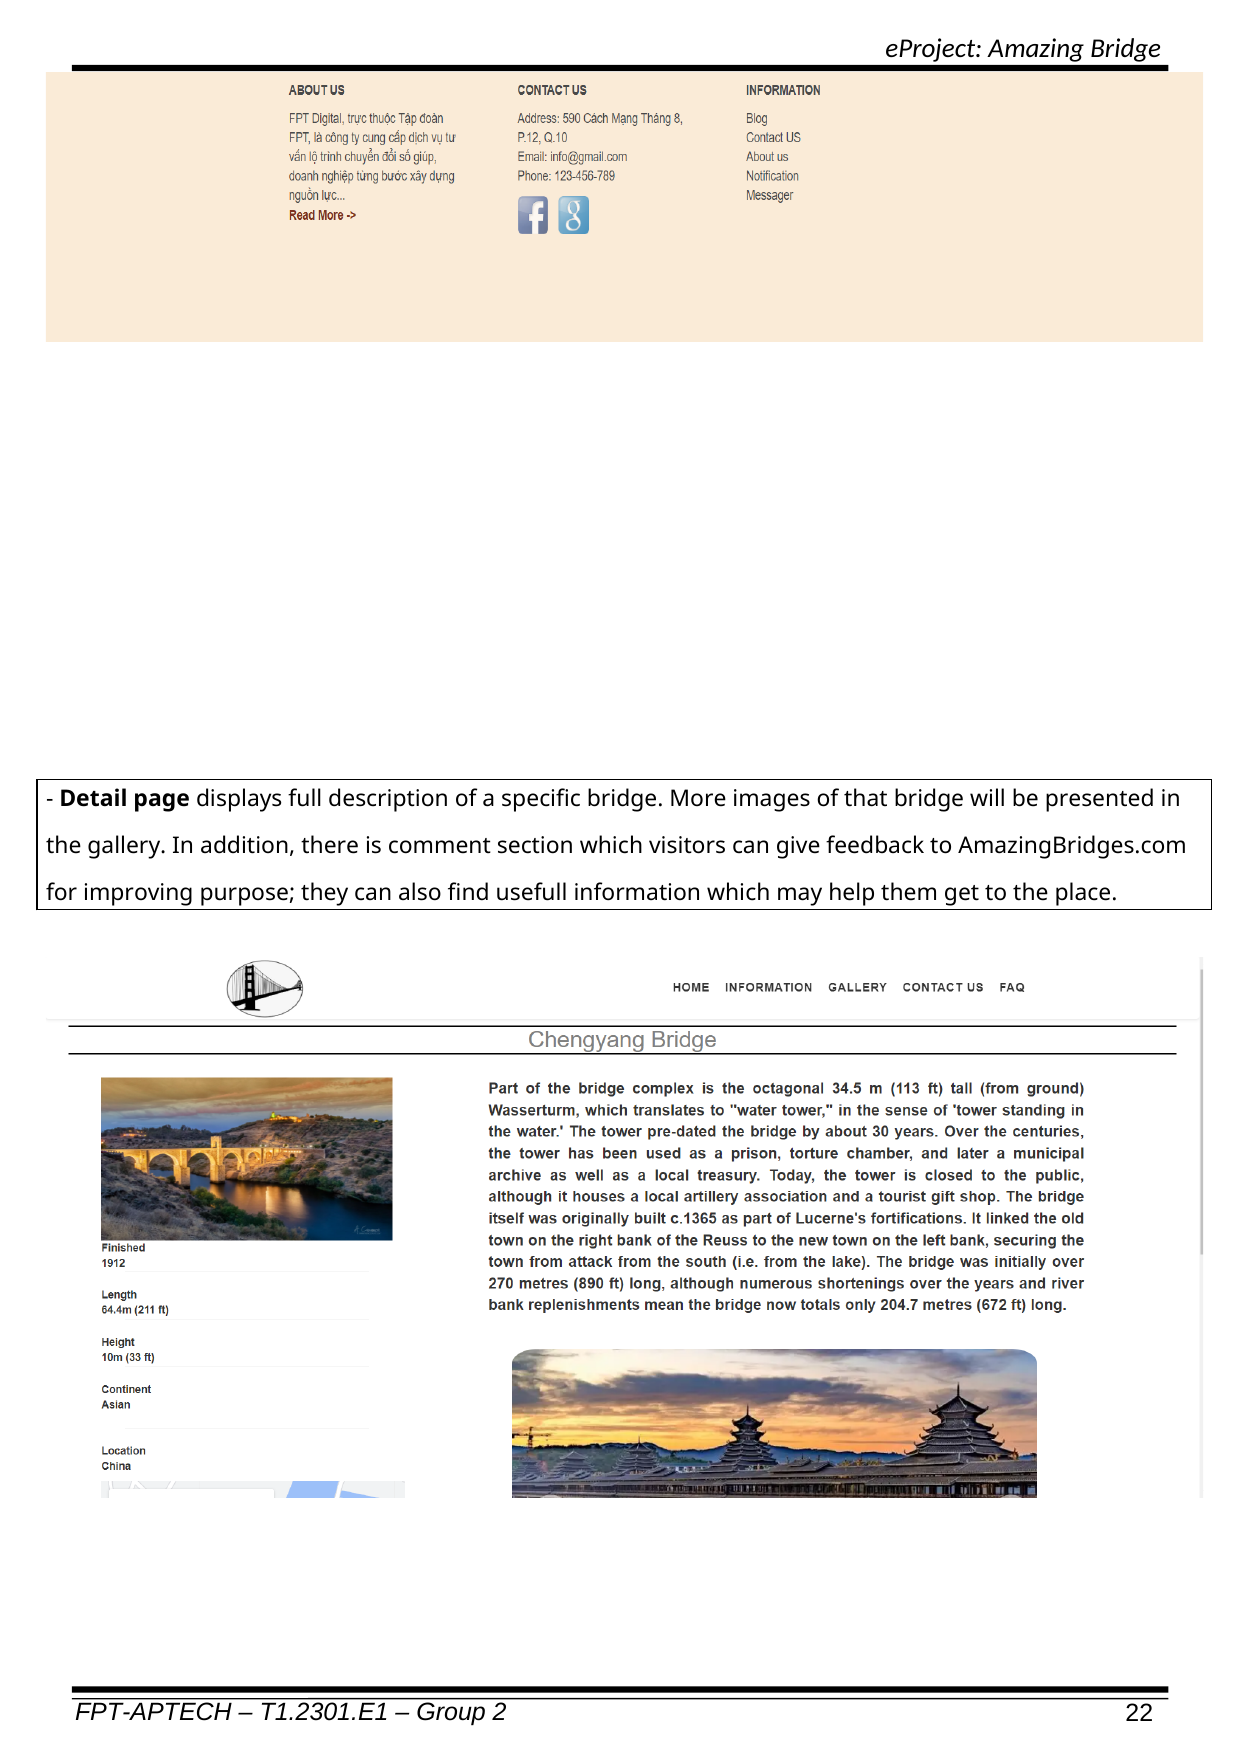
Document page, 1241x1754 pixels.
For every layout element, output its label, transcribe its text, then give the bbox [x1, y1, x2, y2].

picture [45, 72, 1204, 342]
text - Detail page displays full description of a specific bridge. More images of that bridge will be presented in the gallery. In addition, there is comment section which visitors can give feedback to AmazingBridges.com for improving purpose; they can also find usefull information which may help them get to the place. [38, 780, 1211, 909]
picture [45, 957, 1204, 1498]
